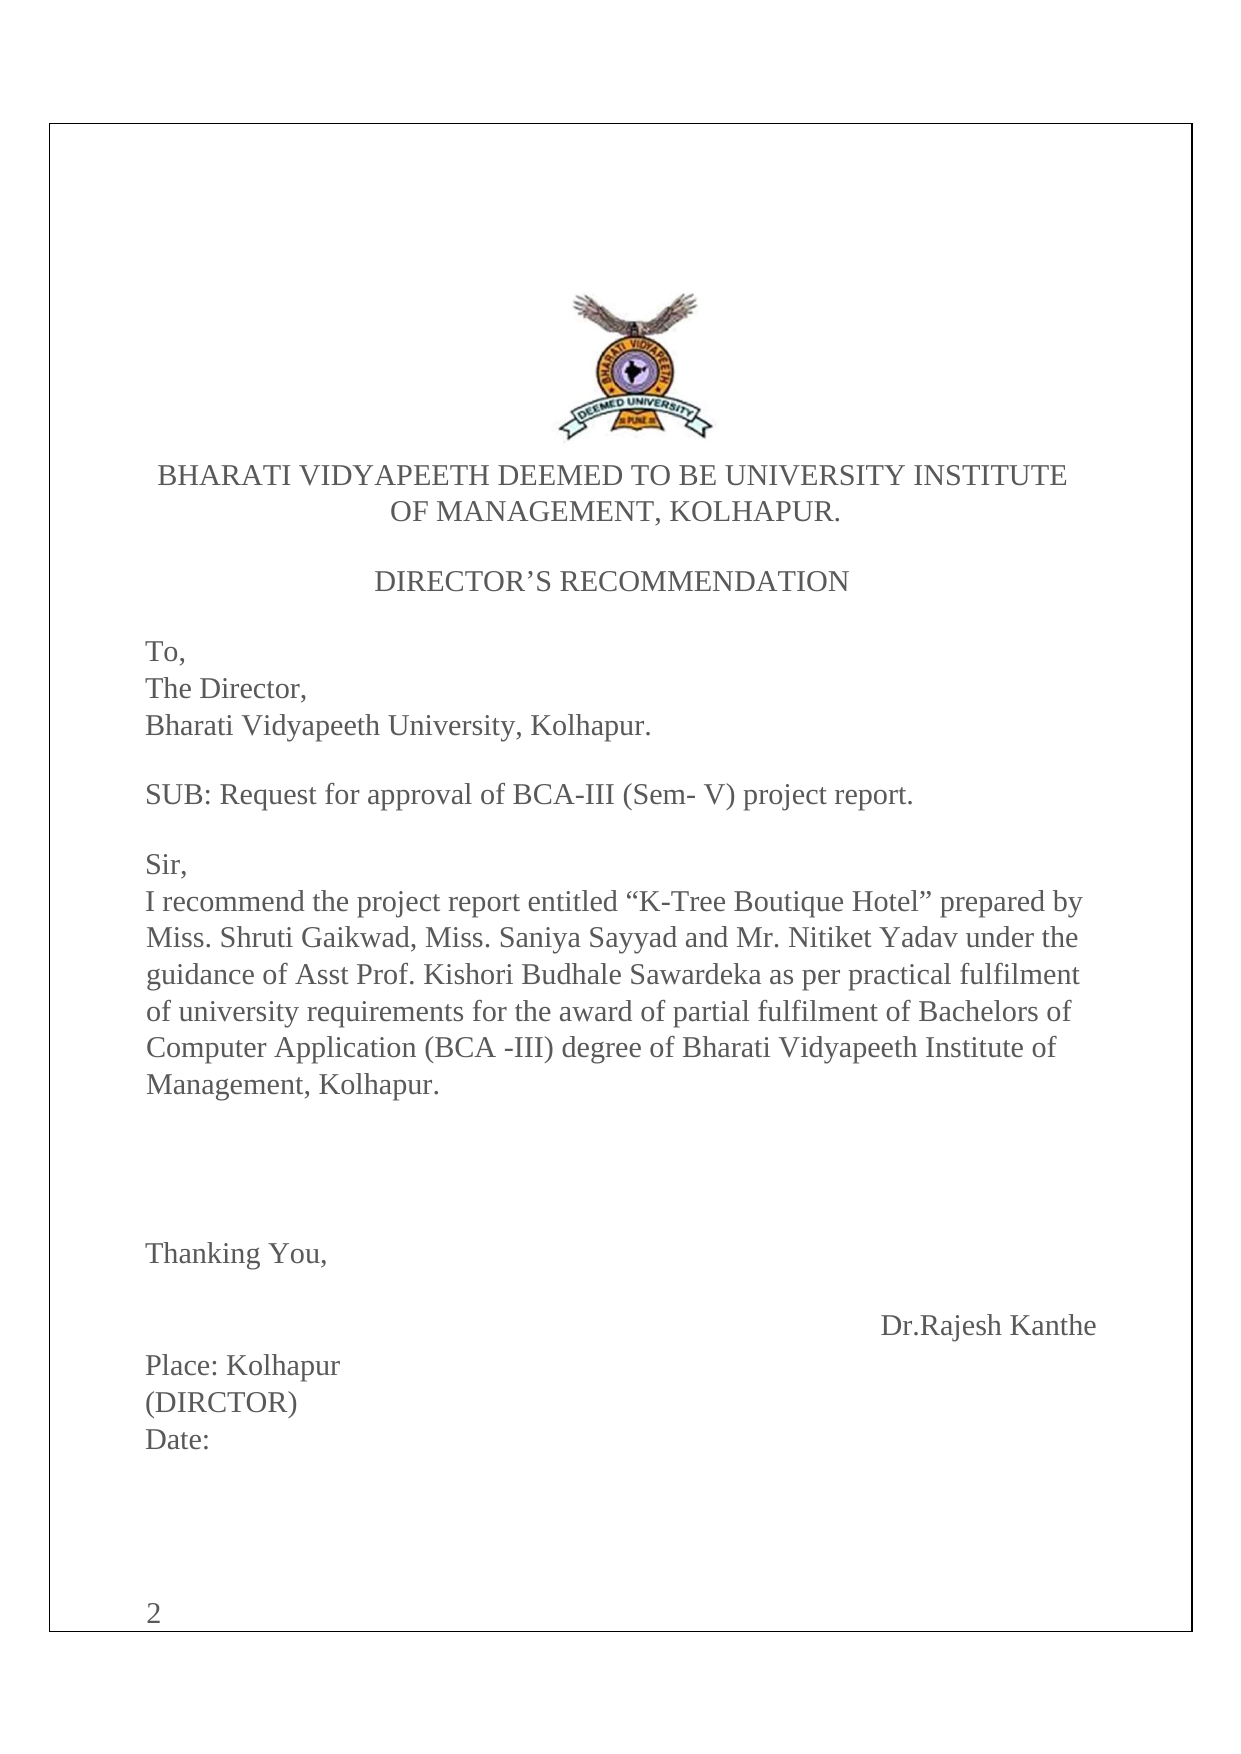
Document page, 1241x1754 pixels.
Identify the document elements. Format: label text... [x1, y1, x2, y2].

text Bharati Vidyapeeth University, Kolhapur. [145, 707, 1098, 742]
picture [491, 252, 765, 454]
text BHARATI VIDYAPEETH DEEMED TO BE UNIVERSITY INSTITUTE OF MANAGEMENT, KOLHAPUR. [157, 457, 1098, 528]
text Place: Kolhapur [145, 1347, 1098, 1382]
text Thanking You, [145, 1235, 1213, 1270]
text DIRECTOR’S RECOMMENDATION [374, 563, 1213, 598]
text (DIRCTOR) [145, 1384, 1098, 1419]
text I recommend the project report entitled “K-Tree Boutique Hotel” prepared by Miss. Shruti Gaikwad, Miss. Saniya Sayyad and Mr. Nitiket Yadav under the guidance of Asst Prof. Kishori Budhale Sawardeka as per practical fulfilment of university requirements for the award of partial fulfilment of Bachelors of Computer Application (BCA -III) degree of Bharati Vidyapeeth Institute of Management, Kolhapur. [145, 883, 1098, 1101]
text Date: [145, 1421, 1213, 1456]
text To, [145, 633, 1098, 667]
text Dr.Rajesh Kanthe [146, 1308, 1097, 1342]
text Sir, [145, 846, 1098, 881]
text SUB: Request for approval of BCA-III (Sem- V) project report. [145, 776, 1098, 811]
text The Director, [145, 670, 1098, 704]
